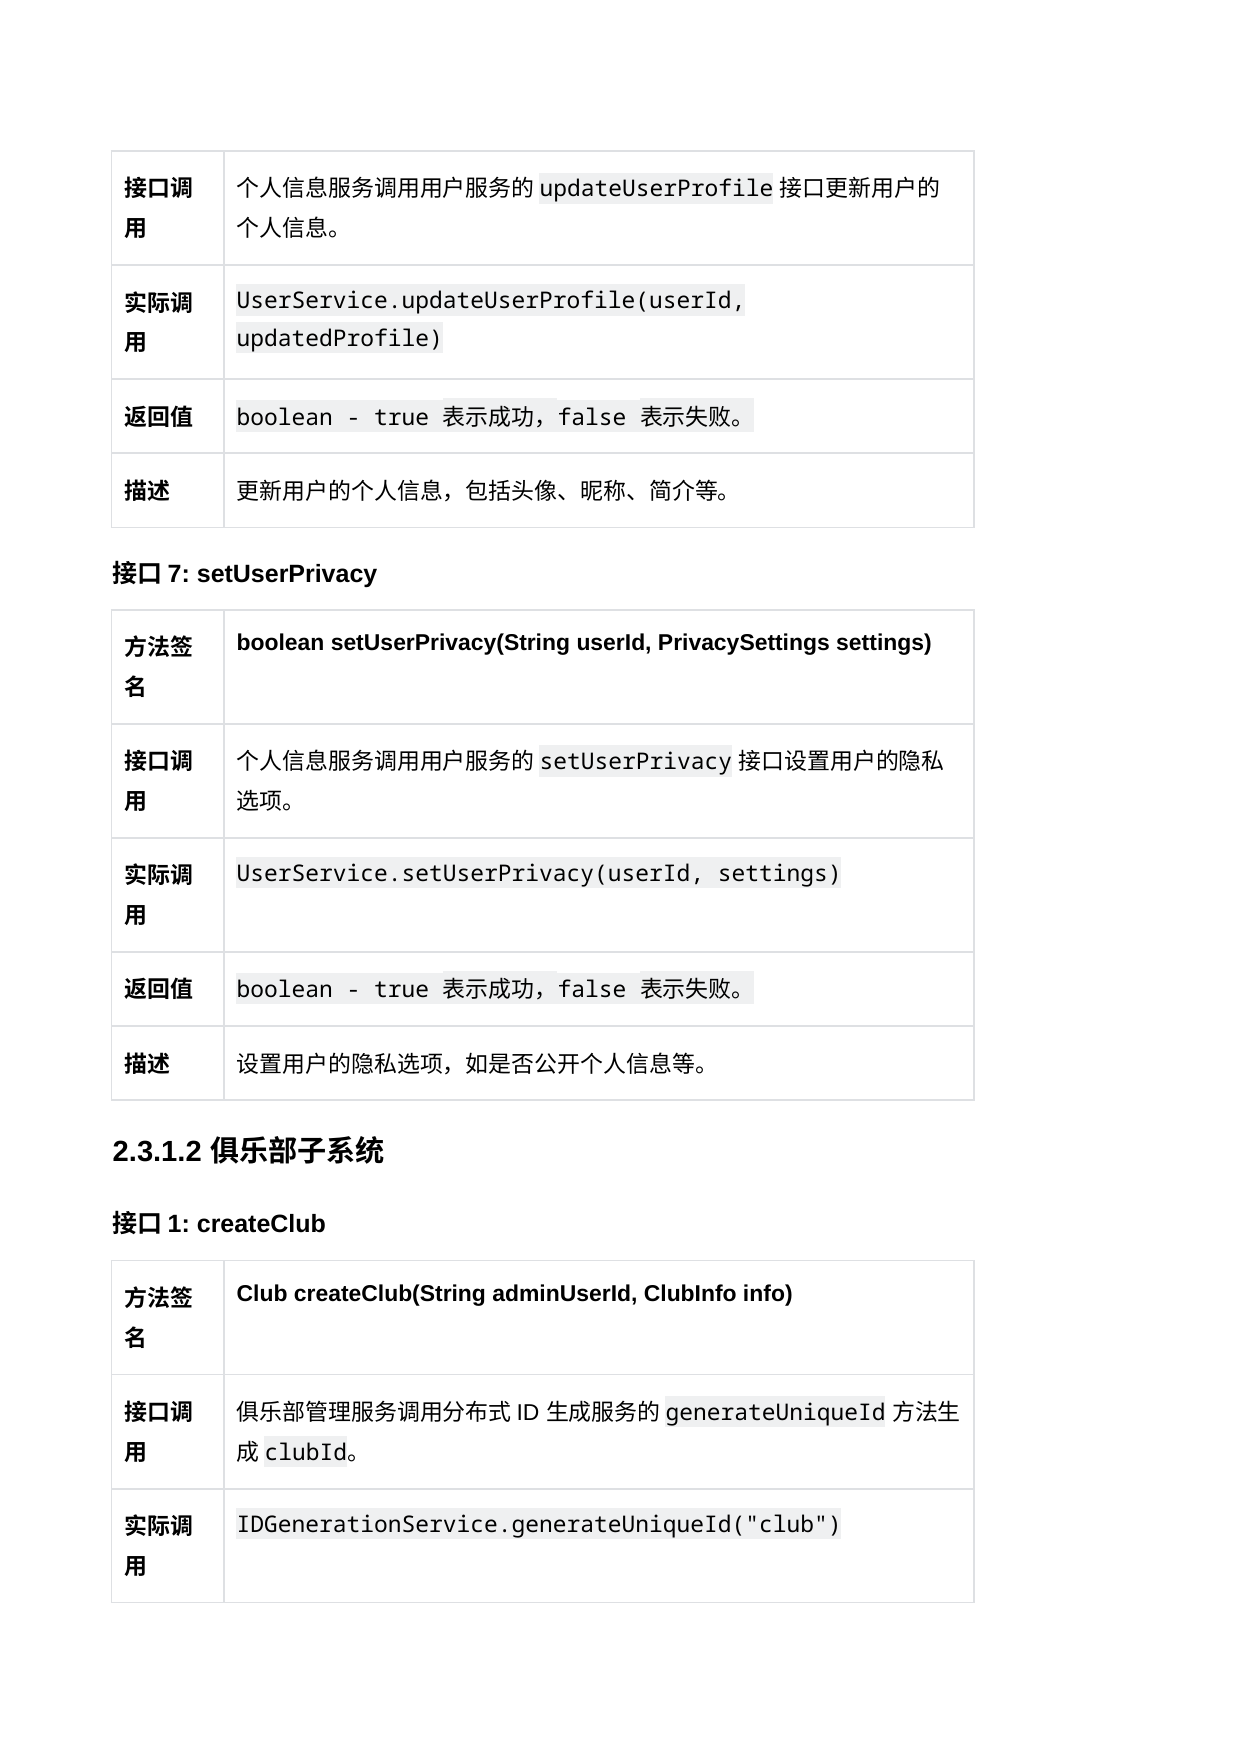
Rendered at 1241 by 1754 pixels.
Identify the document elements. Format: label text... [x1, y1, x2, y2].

table_cell 个人信息服务调用用户服务的 setUserPrivacy 接口设置用户的隐私选项。 [225, 725, 973, 837]
table_cell 实际调用 [112, 1490, 223, 1602]
table_cell 描述 [112, 1027, 223, 1099]
table_cell 返回值 [112, 953, 223, 1025]
table_header boolean setUserPrivacy(String userId, PrivacySettings settings) [225, 611, 973, 723]
table_cell 接口调用 [112, 725, 223, 837]
table_cell 返回值 [112, 380, 223, 452]
table_cell IDGenerationService.generateUniqueId("club") [225, 1490, 973, 1602]
text 接口1: createClub [112, 1204, 1128, 1240]
table_cell 设置用户的隐私选项，如是否公开个人信息等。 [225, 1027, 973, 1099]
table_cell 实际调用 [112, 839, 223, 951]
table_cell 实际调用 [112, 266, 223, 378]
text 2.3.1.2 俱乐部子系统 [112, 1128, 1128, 1170]
table_cell boolean - true 表示成功，false 表示失败。 [225, 953, 973, 1025]
table_cell 接口调用 [112, 152, 223, 264]
table_cell 接口调用 [112, 1375, 223, 1488]
table_cell 俱乐部管理服务调用分布式 ID 生成服务的 generateUniqueId 方法生成 clubId。 [225, 1375, 973, 1488]
table_cell 更新用户的个人信息，包括头像、昵称、简介等。 [225, 454, 973, 526]
text 接口7: setUserPrivacy [112, 553, 1128, 589]
table_cell 个人信息服务调用用户服务的 updateUserProfile 接口更新用户的个人信息。 [225, 152, 973, 264]
table_header 方法签名 [112, 611, 223, 723]
table_header 方法签名 [112, 1261, 223, 1374]
table_cell boolean - true 表示成功，false 表示失败。 [225, 380, 973, 452]
table_cell UserService.updateUserProfile(userId, updatedProfile) [225, 266, 973, 378]
table_cell 描述 [112, 454, 223, 526]
table_header Club createClub(String adminUserId, ClubInfo info) [225, 1261, 973, 1374]
table_cell UserService.setUserPrivacy(userId, settings) [225, 839, 973, 951]
